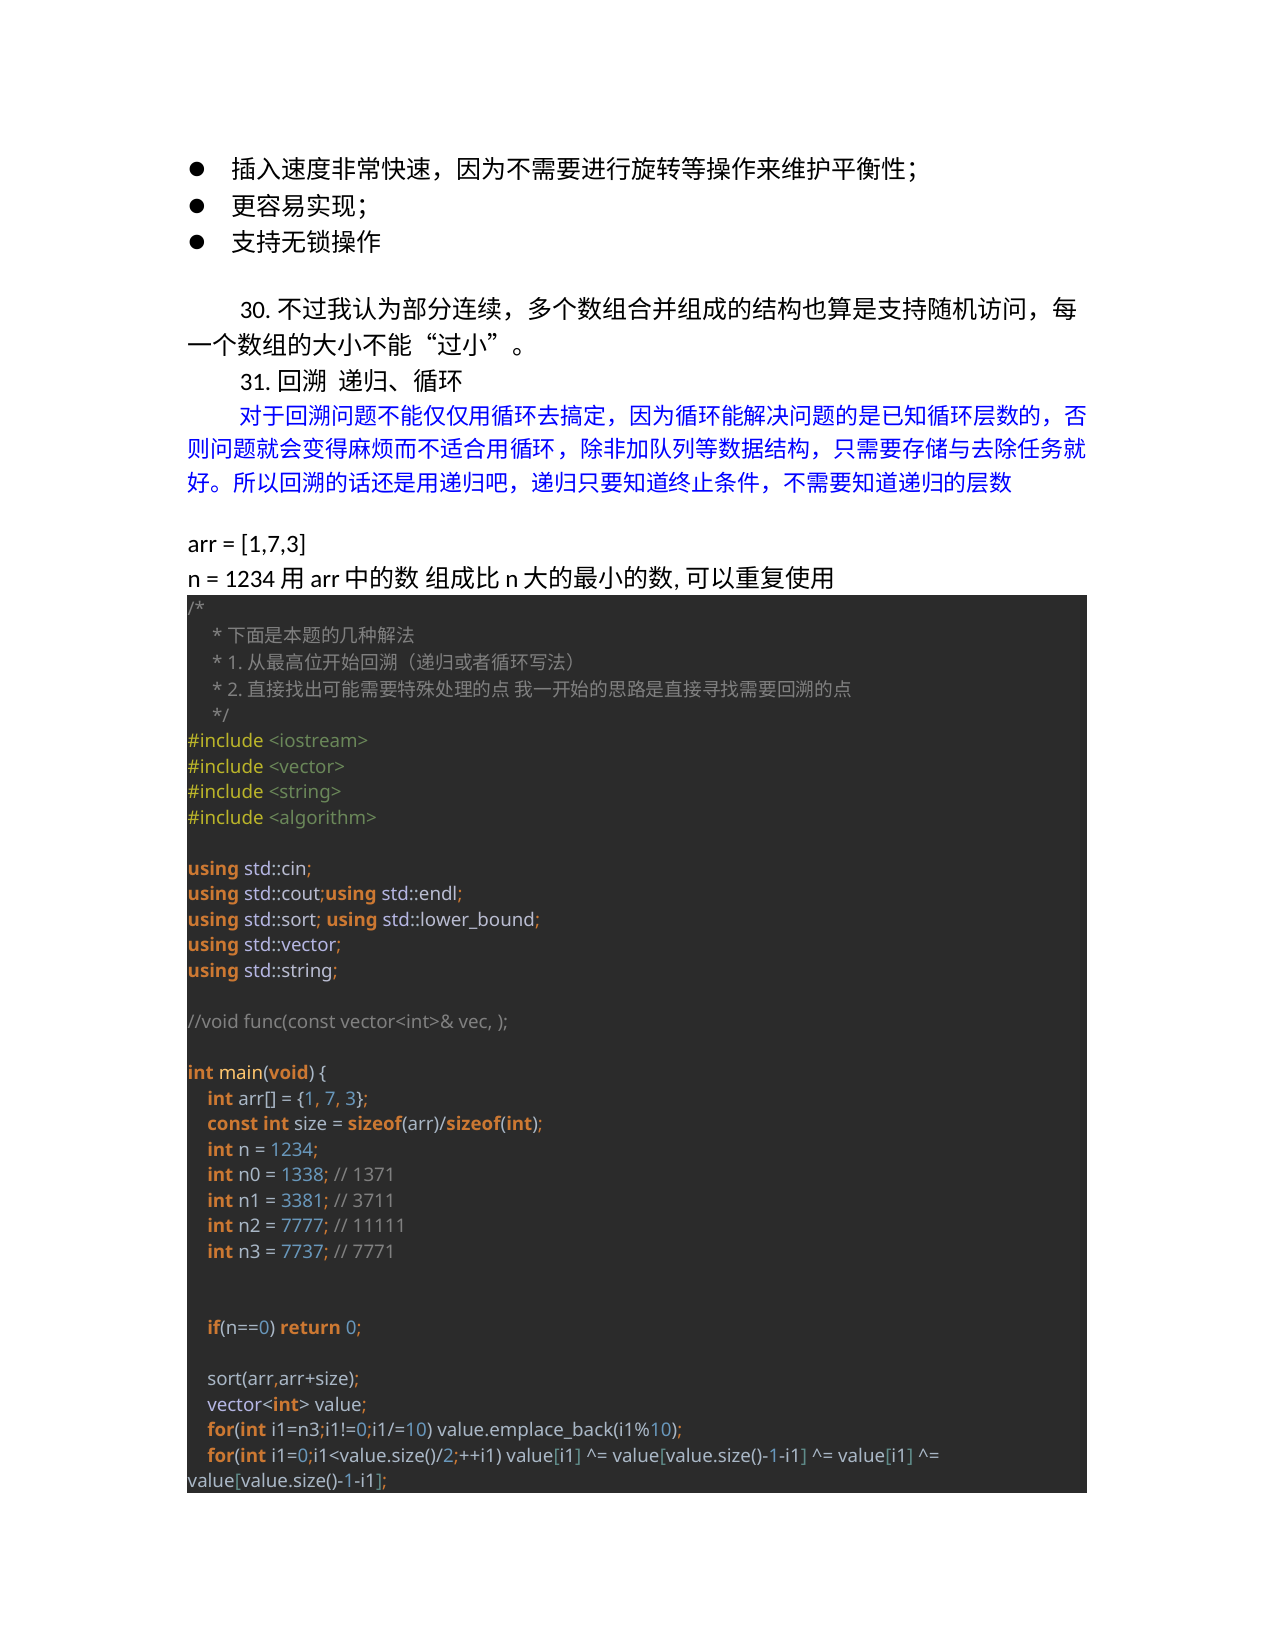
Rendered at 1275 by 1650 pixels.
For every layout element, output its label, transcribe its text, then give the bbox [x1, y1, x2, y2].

list 更容易实现； [187, 186, 1087, 222]
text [187, 595, 1087, 1493]
text 31. 回溯 递归、循环 [187, 362, 1087, 398]
text arr = [1,7,3] [187, 528, 1087, 559]
text n = 1234用arr中的数 组成比n大的最小的数, 可以重复使用 [187, 559, 1087, 595]
list 插入速度非常快速，因为不需要进行旋转等操作来维护平衡性； [187, 150, 1087, 186]
text 30. 不过我认为部分连续，多个数组合并组成的结构也算是支持随机访问，每一个数组的大小不能“过小”。 [187, 289, 1087, 362]
text 对于回溯问题不能仅仅用循环去搞定，因为循环能解决问题的是已知循环层数的，否则问题就会变得麻烦而不适合用循环，除非加队列等数据结构，只需要存储与去除任务就好。所以回溯的话还是用递归吧，递归只要知道终止条件，不需要知道递归的层数 [187, 398, 1087, 498]
list 支持无锁操作 [187, 222, 1087, 259]
